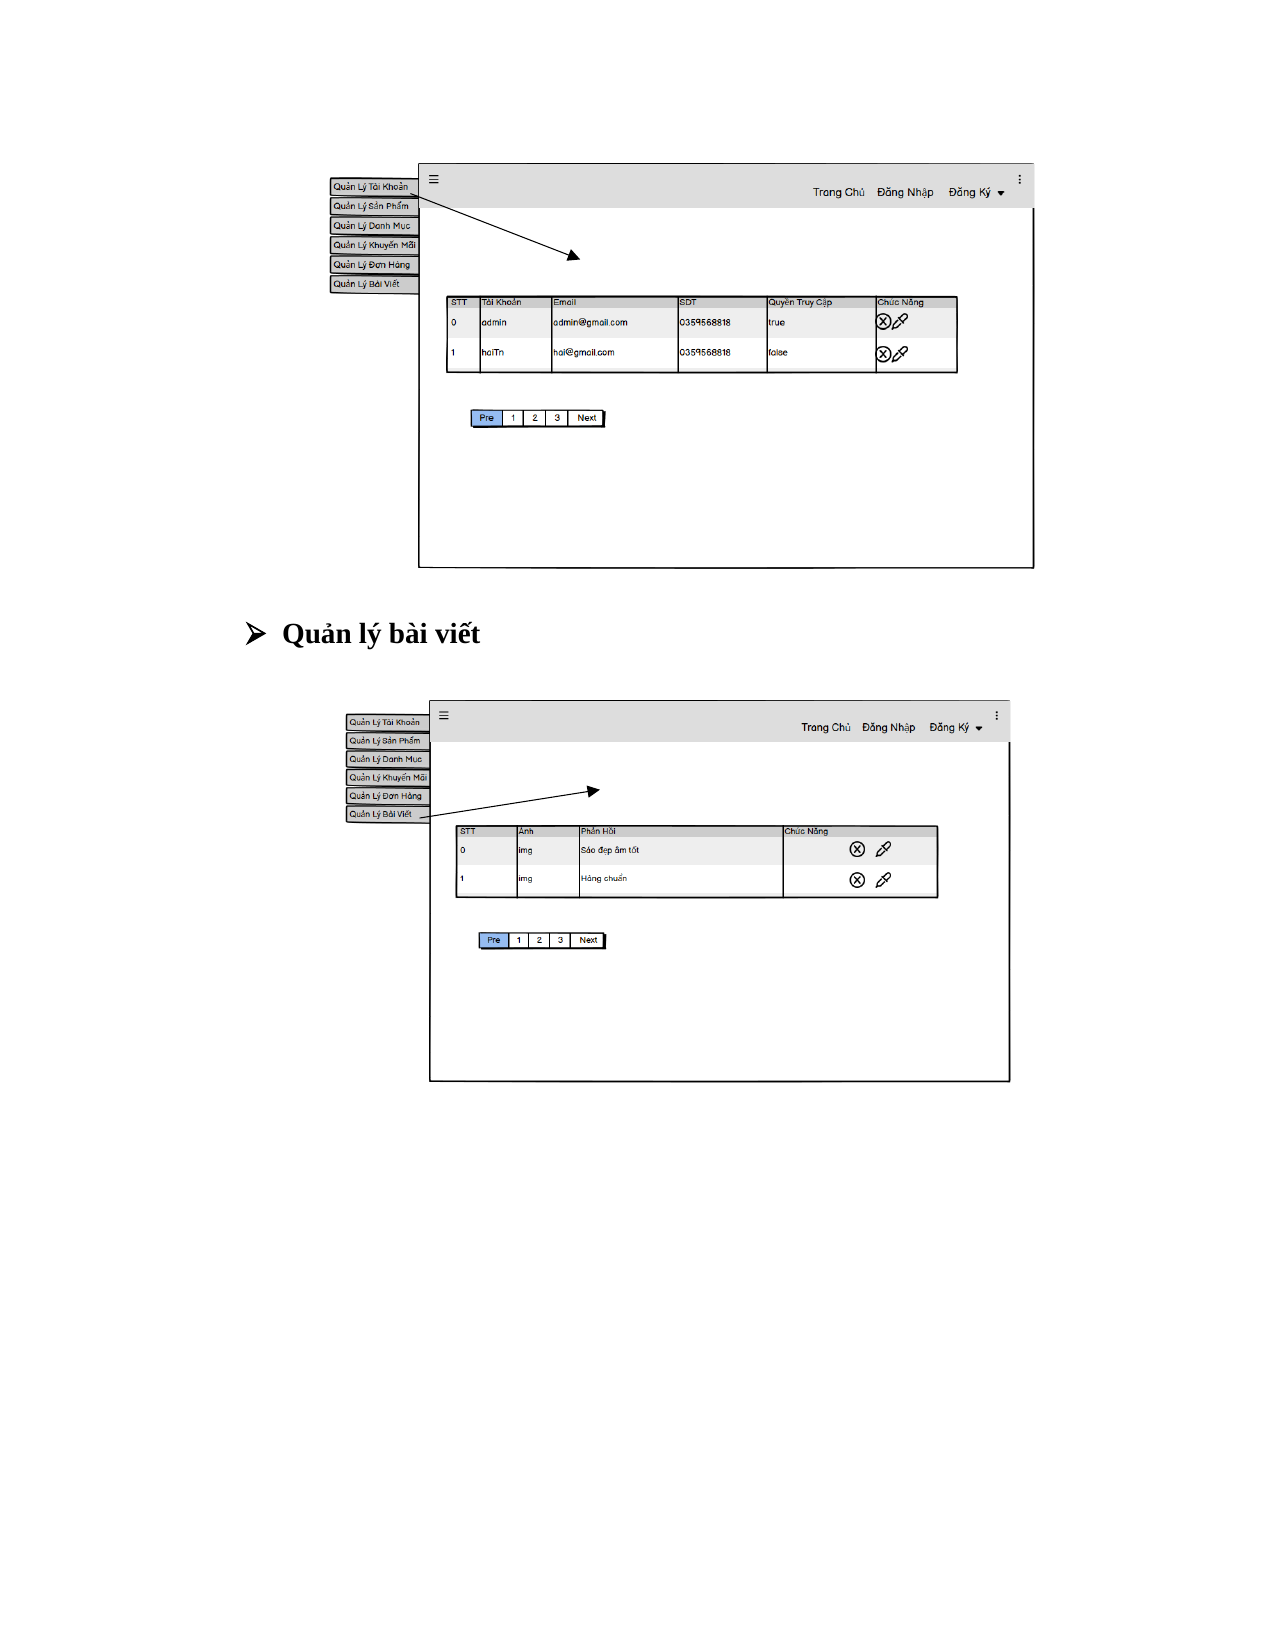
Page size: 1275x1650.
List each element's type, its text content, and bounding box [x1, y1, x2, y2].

picture [318, 147, 1045, 584]
picture [342, 683, 1022, 1094]
list Quản lý bài viết [244, 617, 1157, 650]
